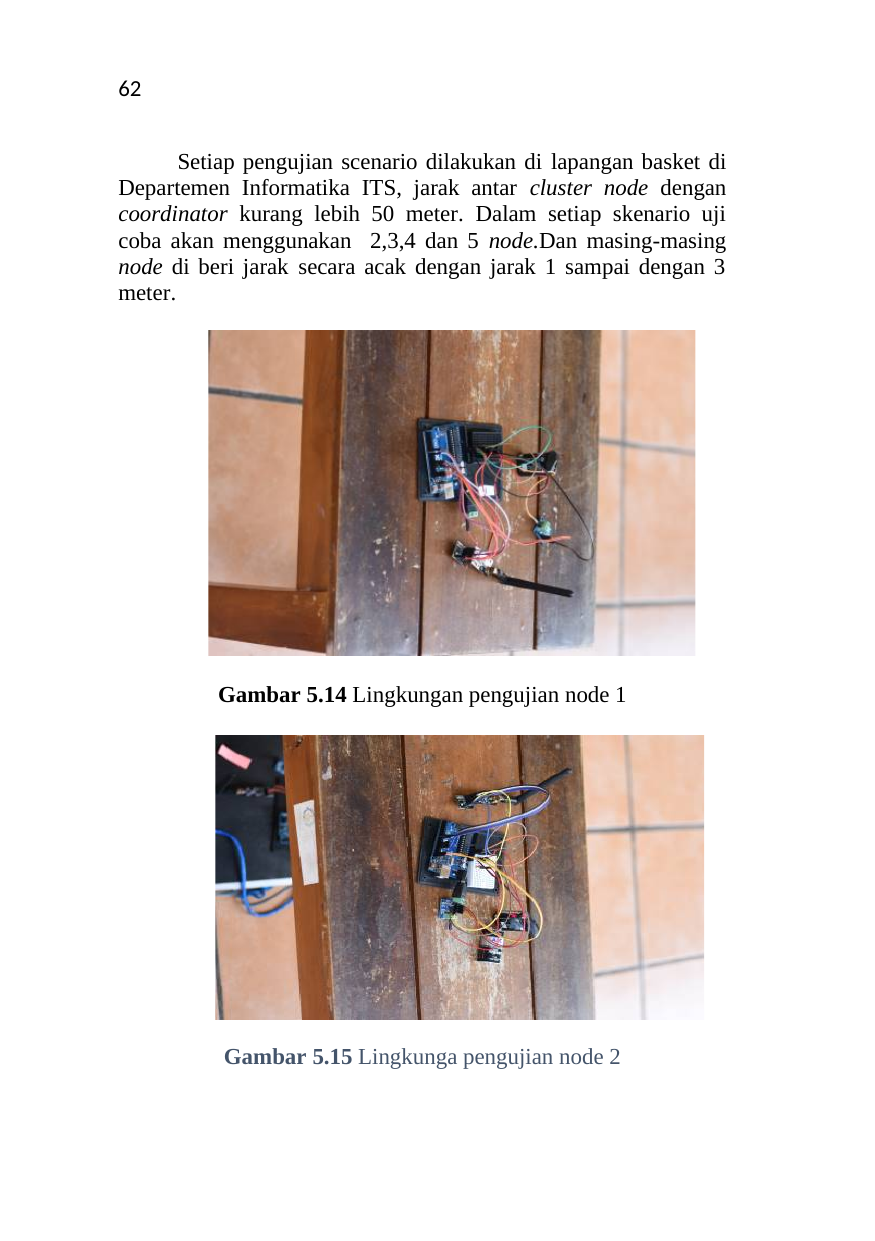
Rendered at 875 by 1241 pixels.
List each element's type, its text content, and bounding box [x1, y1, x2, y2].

picture [208, 330, 696, 656]
text Setiap pengujian scenario dilakukan di lapangan basket di Departemen Informatika ITS, jarak antar cluster node dengan coordinator kurang lebih 50 meter. Dalam setiap skenario uji coba akan menggunakan 2,3,4 dan 5 node.Dan masing-masing node di beri jarak secara acak dengan jarak 1 sampai dengan 3 meter. [118, 148, 726, 306]
picture [215, 735, 705, 1020]
